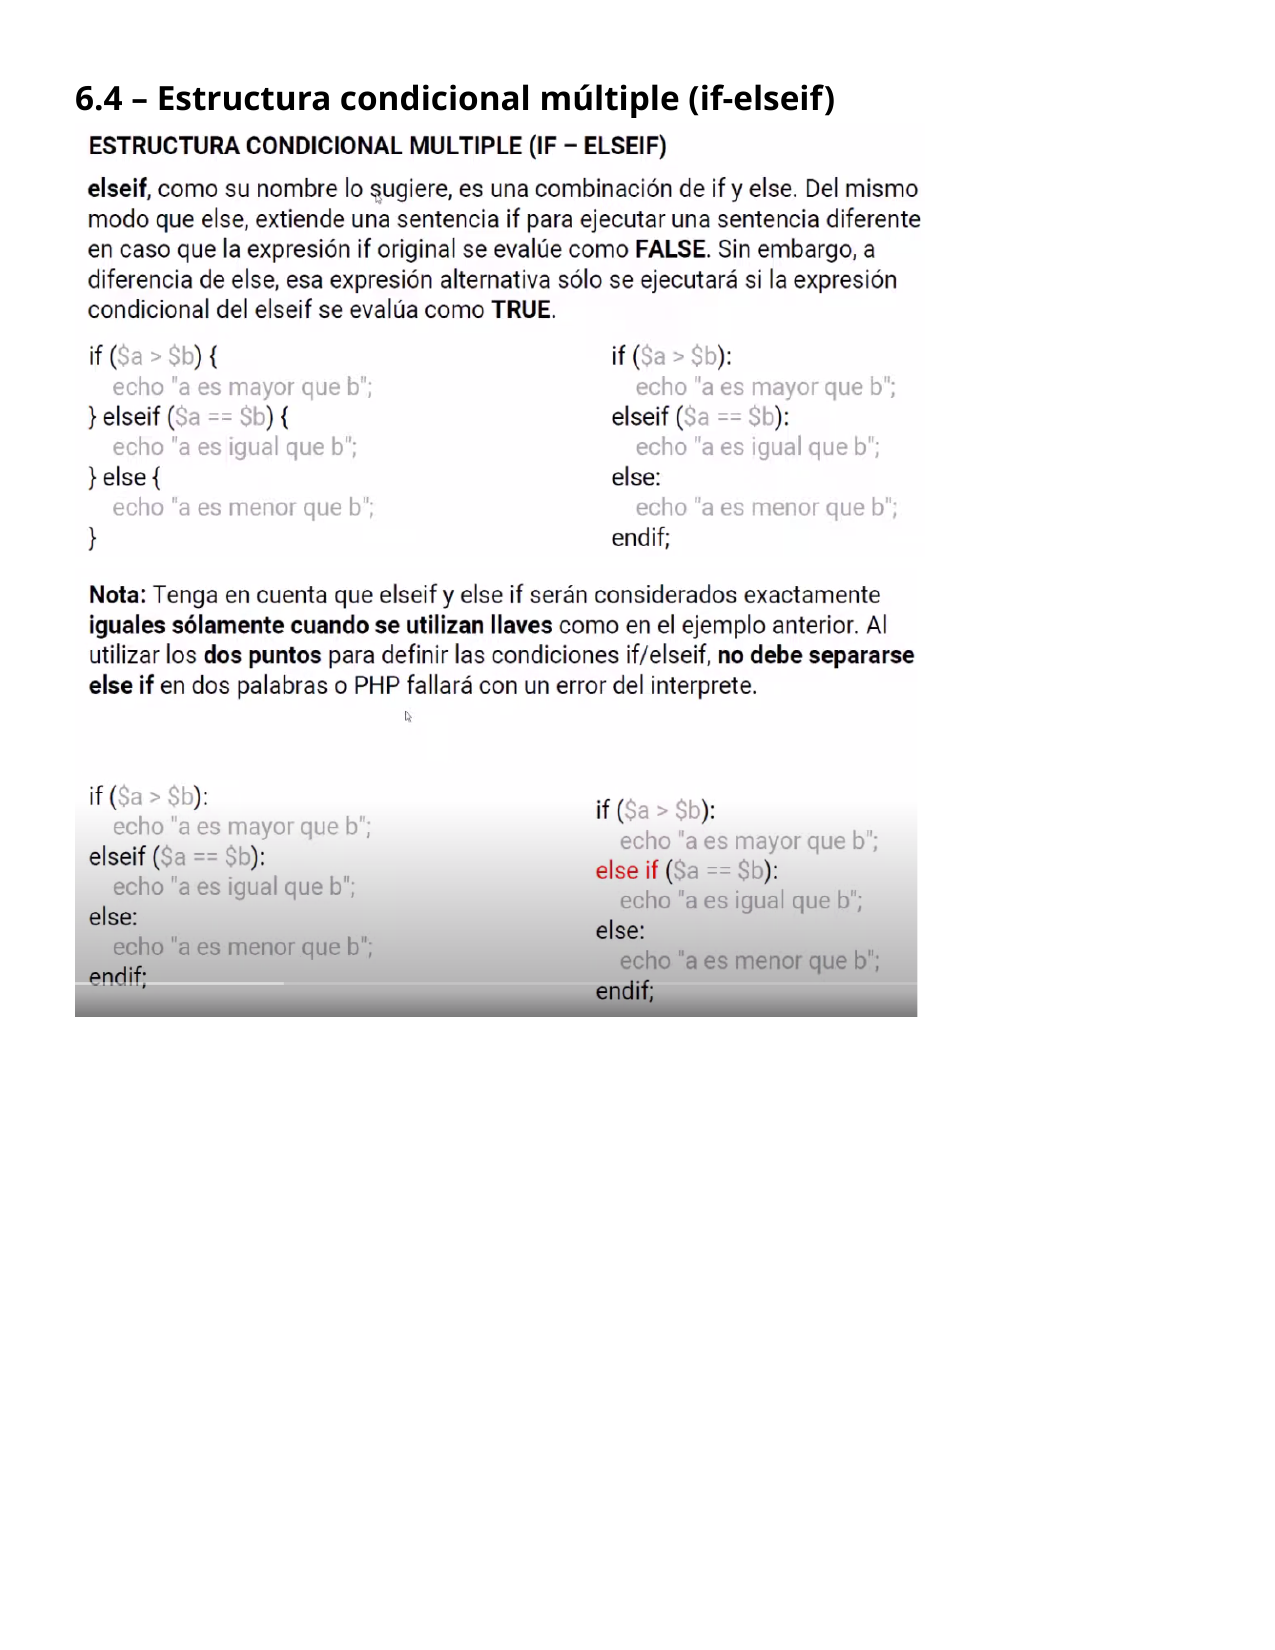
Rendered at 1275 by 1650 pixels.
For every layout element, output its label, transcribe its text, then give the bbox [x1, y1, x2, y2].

picture [75, 568, 918, 1017]
picture [75, 123, 926, 557]
